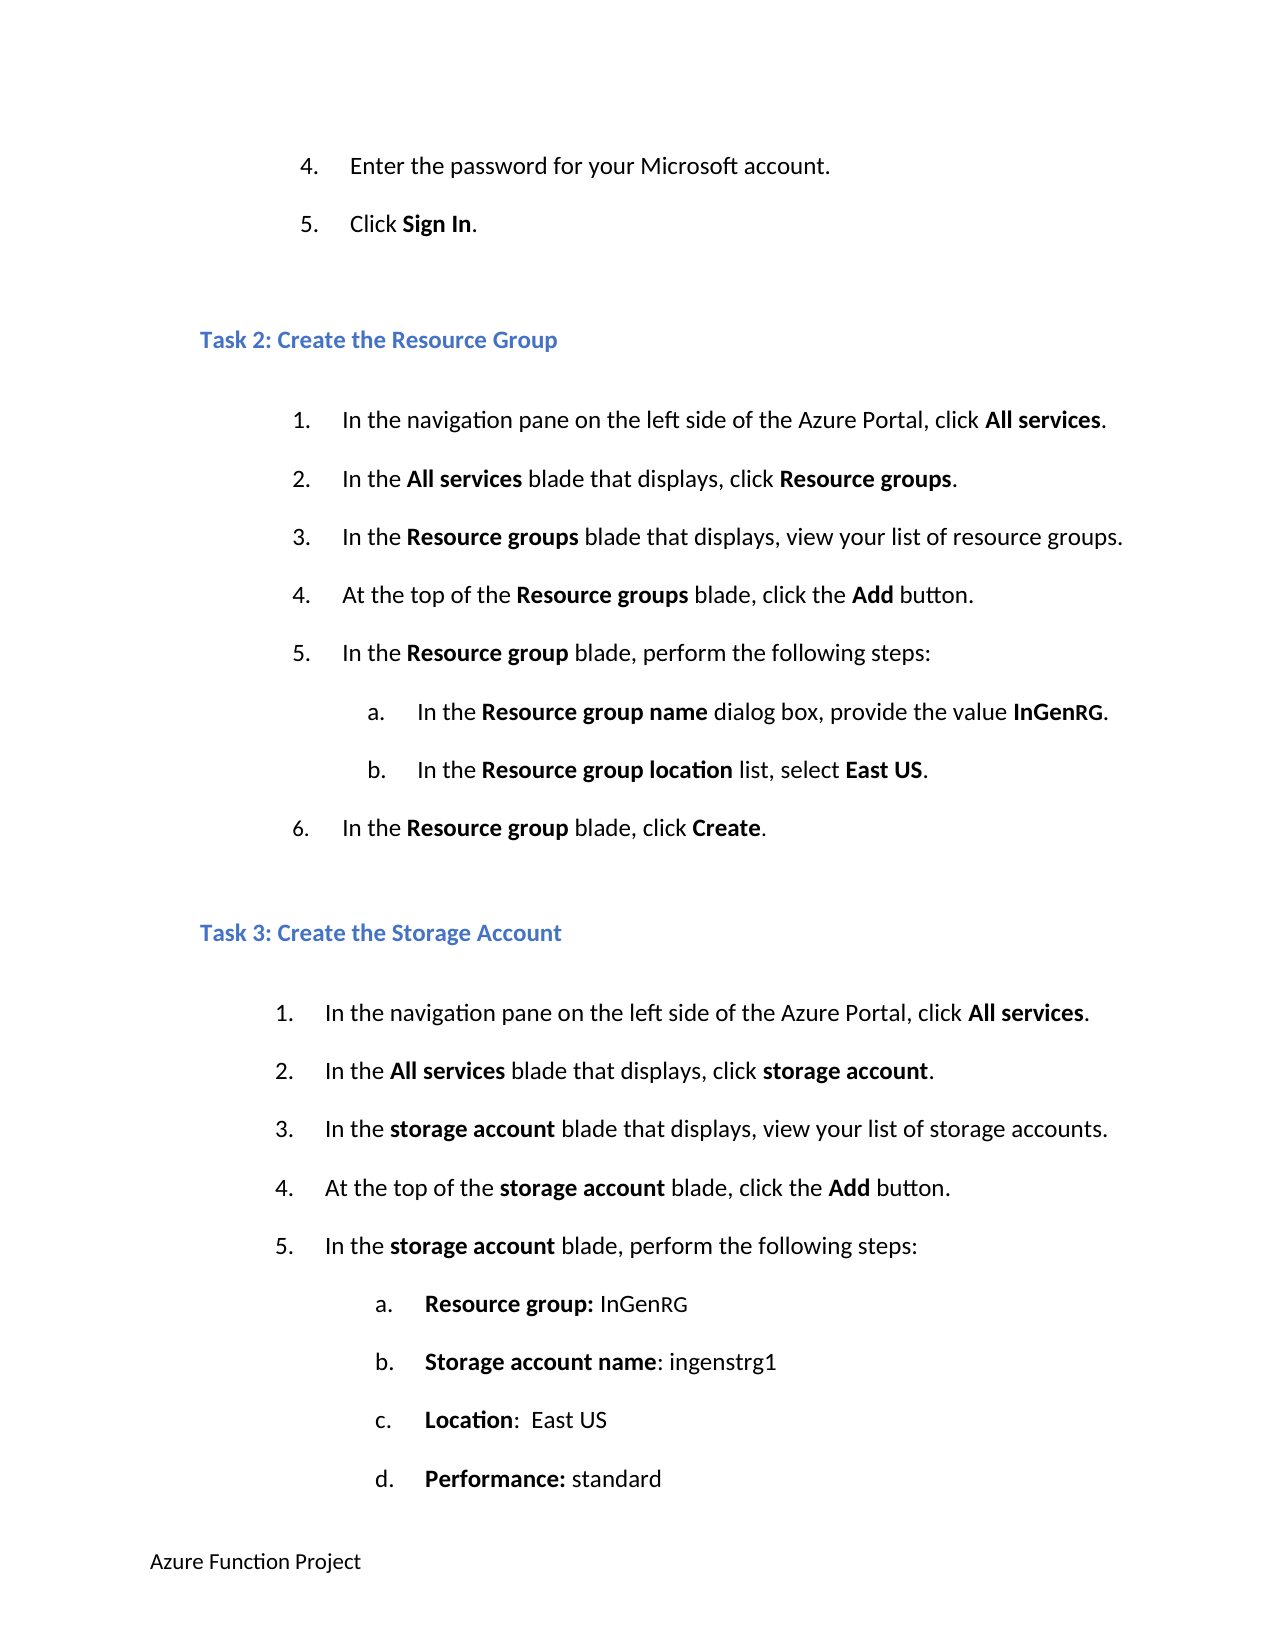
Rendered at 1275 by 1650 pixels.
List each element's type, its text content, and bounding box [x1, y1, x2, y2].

list Resource group: InGenRG [375, 1288, 1125, 1319]
list In the navigation pane on the left side of the Azure Portal, click All services. [292, 404, 1125, 435]
list At the top of the storage account blade, click the Add button. [275, 1172, 1125, 1202]
list At the top of the Resource groups blade, click the Add button. [292, 579, 1125, 610]
list In the storage account blade that displays, view your list of storage accounts. [275, 1113, 1125, 1144]
list Click Sign In. [300, 208, 1125, 239]
list Storage account name: ingenstrg1 [375, 1346, 1125, 1377]
subtitle Task 2: Create the Resource Group [150, 325, 1125, 355]
list In the All services blade that displays, click Resource groups. [292, 463, 1125, 493]
list Enter the password for your Microsoft account. [300, 150, 1125, 181]
list In the All services blade that displays, click storage account. [275, 1055, 1125, 1086]
list In the storage account blade, perform the following steps: [275, 1230, 1125, 1260]
list In the Resource group blade, perform the following steps: [292, 637, 1125, 668]
list Performance: standard [375, 1463, 1125, 1493]
list Location: East US [375, 1404, 1125, 1435]
list In the navigation pane on the left side of the Azure Portal, click All services. [275, 997, 1125, 1027]
list In the Resource group blade, click Create. [292, 812, 1125, 843]
subtitle Task 3: Create the Storage Account [150, 917, 1125, 948]
list In the Resource group location list, select East US. [367, 754, 1125, 784]
list In the Resource group name dialog box, provide the value InGenRG. [367, 696, 1125, 726]
list In the Resource groups blade that displays, view your list of resource groups. [292, 521, 1125, 551]
